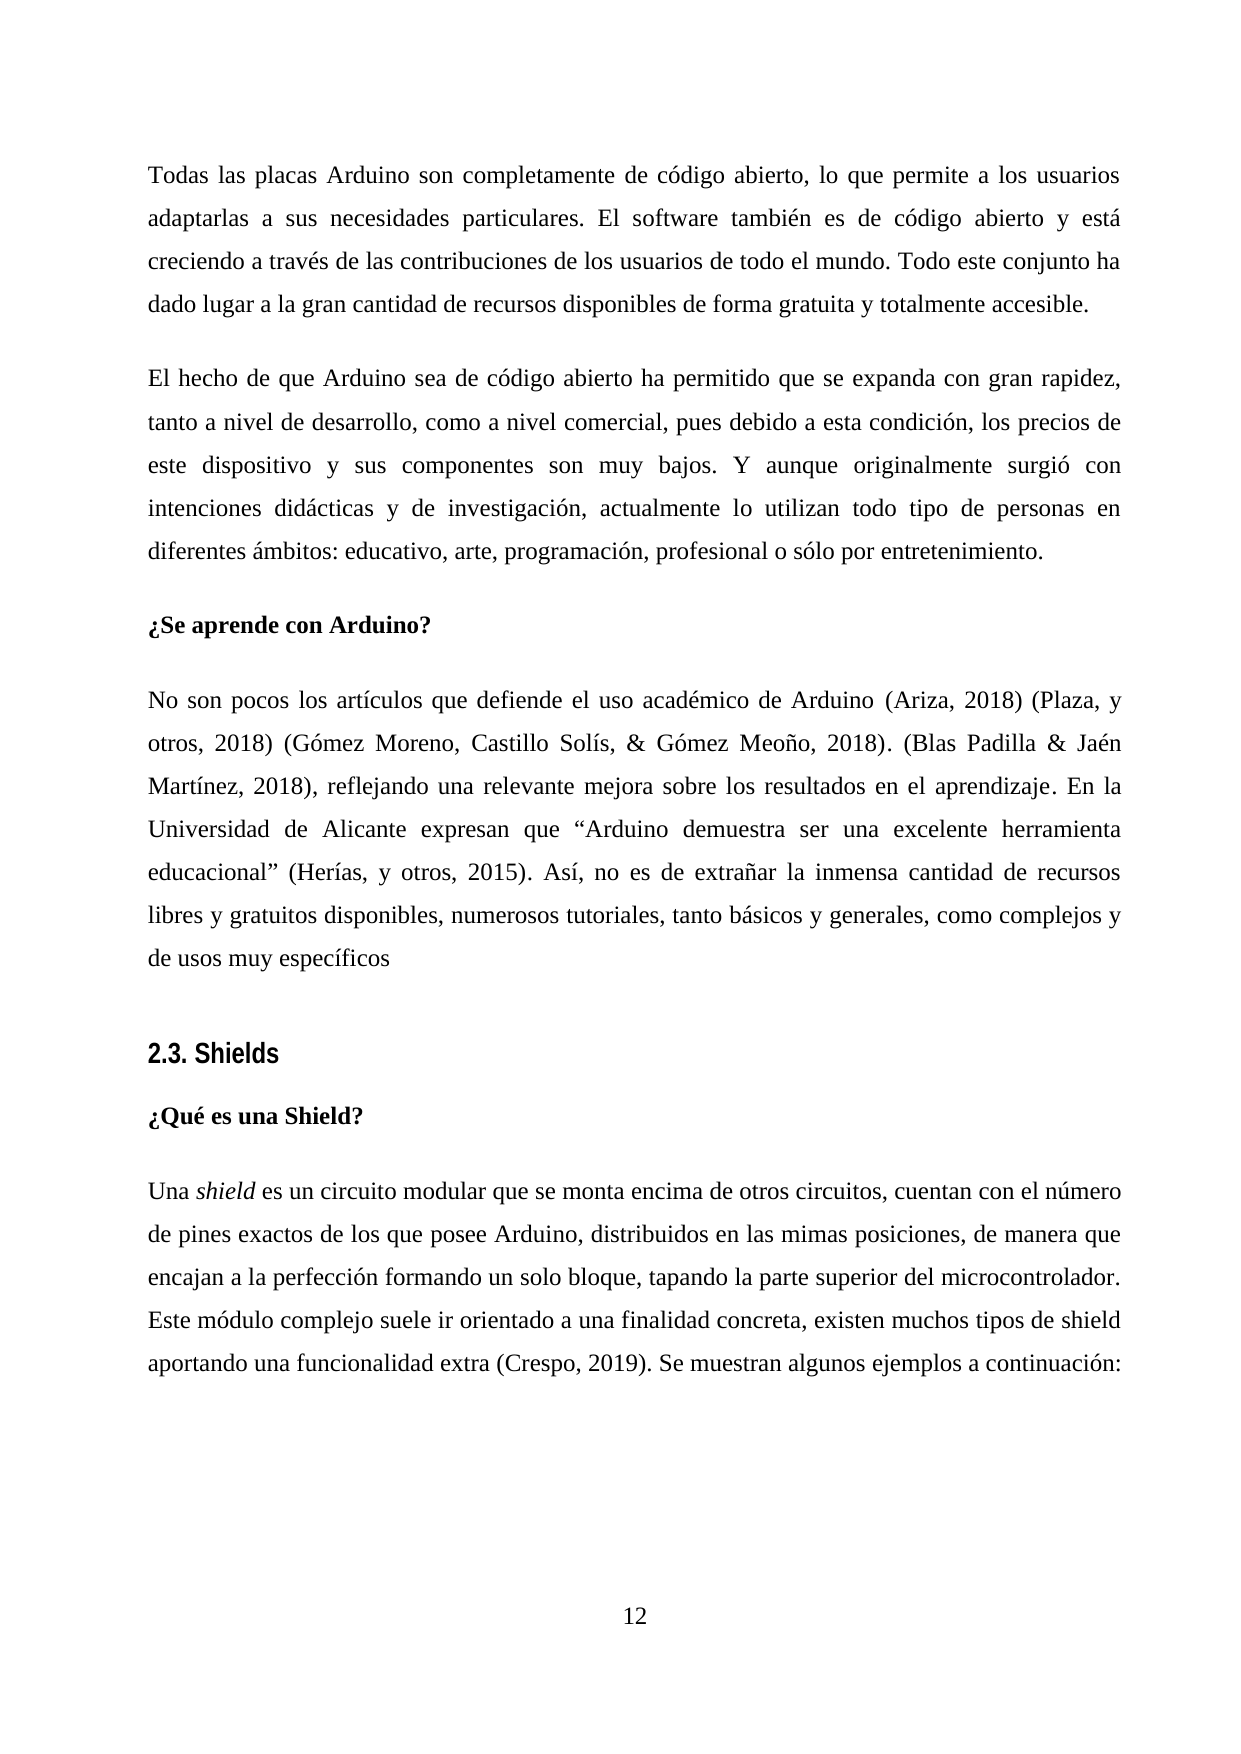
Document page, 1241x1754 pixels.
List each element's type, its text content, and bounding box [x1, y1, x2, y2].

text El hecho de que Arduino sea de código abierto ha permitido que se expanda con gran rapidez, tanto a nivel de desarrollo, como a nivel comercial, pues debido a esta condición, los precios de este dispositivo y sus componentes son muy bajos. Y aunque originalmente surgió con intenciones didácticas y de investigación, actualmente lo utilizan todo tipo de personas en diferentes ámbitos: educativo, arte, programación, profesional o sólo por entretenimiento. [148, 363, 1122, 565]
text ¿Se aprende con Arduino? [148, 610, 1122, 639]
text ¿Qué es una Shield? [148, 1101, 1122, 1130]
text Todas las placas Arduino son completamente de código abierto, lo que permite a los usuarios adaptarlas a sus necesidades particulares. El software también es de código abierto y está creciendo a través de las contribuciones de los usuarios de todo el mundo. Todo este conjunto ha dado lugar a la gran cantidad de recursos disponibles de forma gratuita y totalmente accesible. [148, 160, 1122, 318]
text No son pocos los artículos que defiende el uso académico de Arduino ., reflejando una relevante mejora sobre los resultados en el aprendizaje. En la Universidad de Alicante expresan que “Arduino demuestra ser una excelente herramienta educacional”. Así, no es de extrañar la inmensa cantidad de recursos libres y gratuitos disponibles, numerosos tutoriales, tanto básicos y generales, como complejos y de usos muy específicos [148, 685, 1122, 972]
text Una shield es un circuito modular que se monta encima de otros circuitos, cuentan con el número de pines exactos de los que posee Arduino, distribuidos en las mimas posiciones, de manera que encajan a la perfección formando un solo bloque, tapando la parte superior del microcontrolador. Este módulo complejo suele ir orientado a una finalidad concreta, existen muchos tipos de shield aportando una funcionalidad extra . Se muestran algunos ejemplos a continuación: [148, 1176, 1122, 1377]
subtitle Shields [148, 1037, 1123, 1070]
